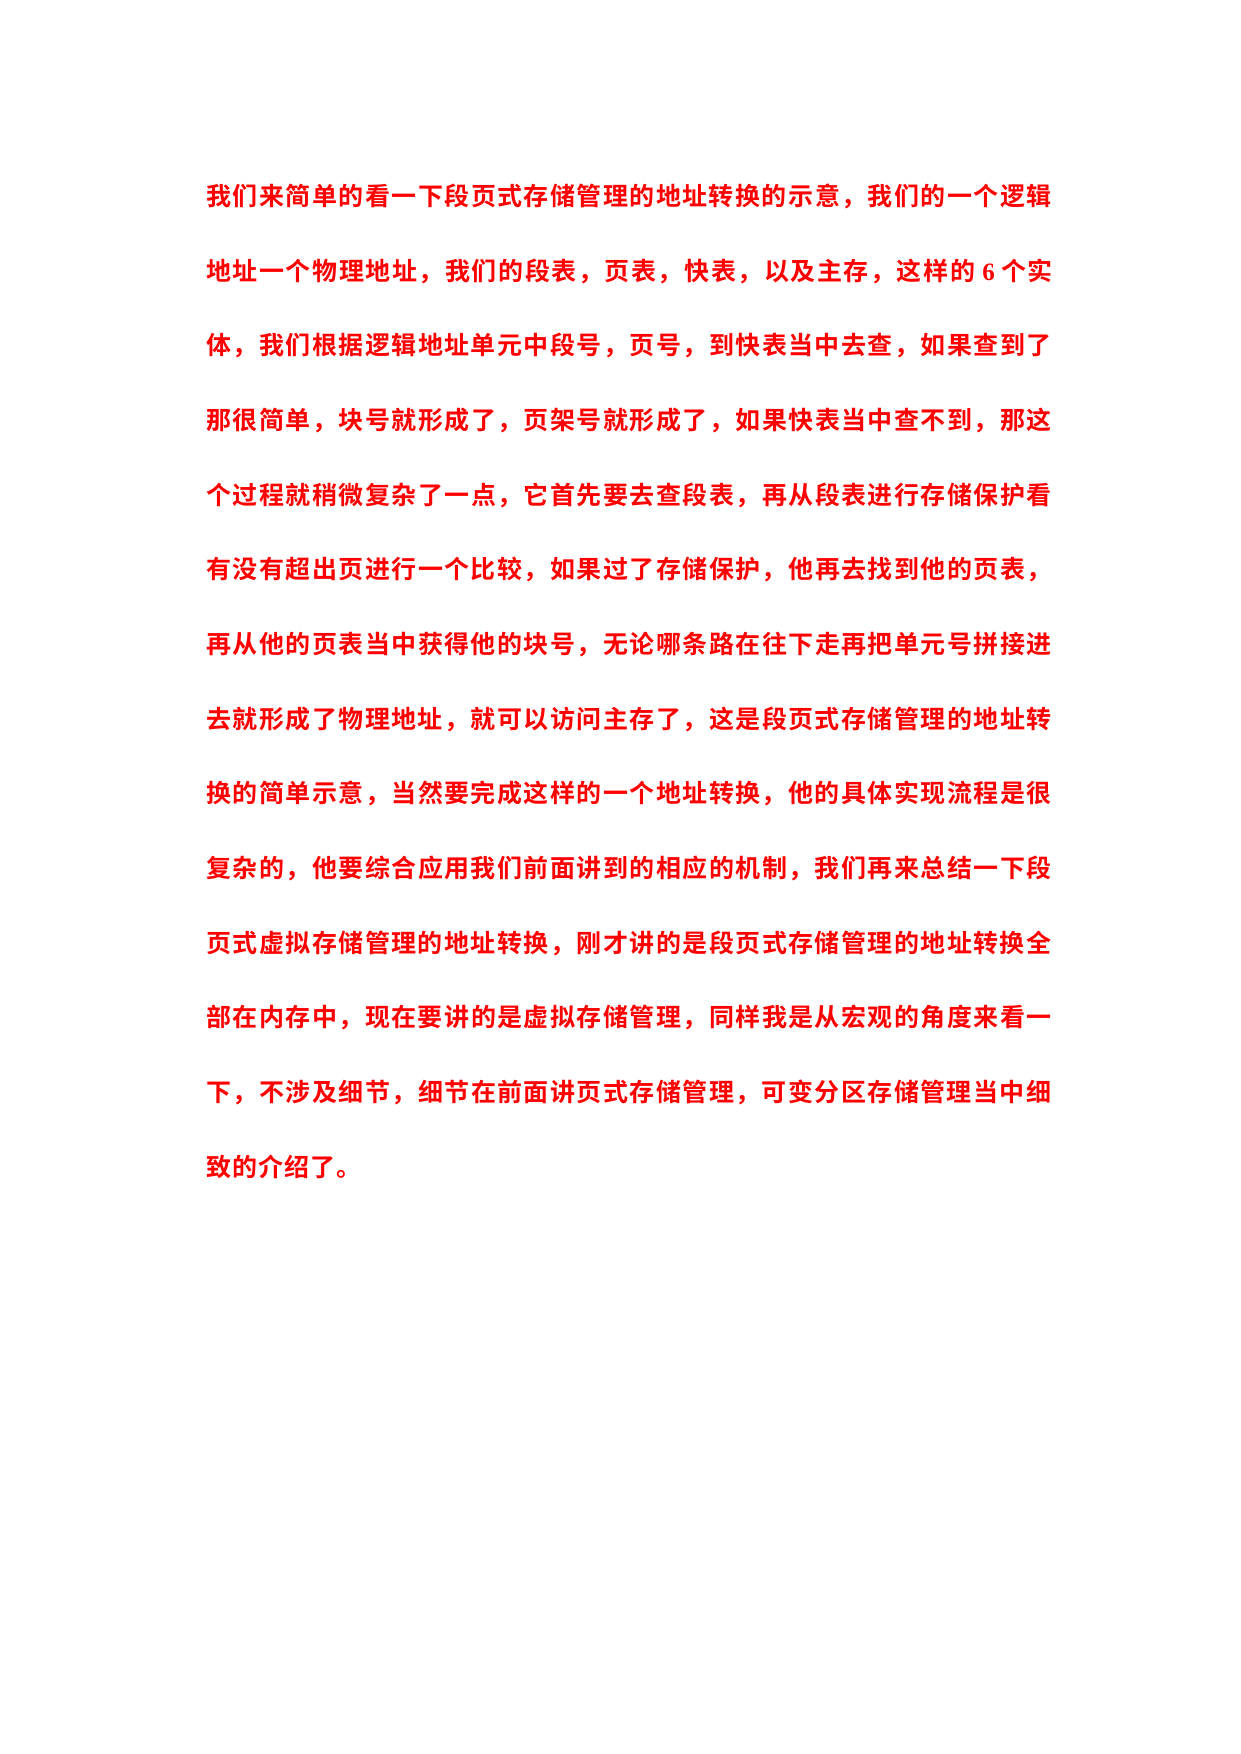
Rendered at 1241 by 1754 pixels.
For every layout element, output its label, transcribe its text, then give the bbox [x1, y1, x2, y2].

text 我们来简单的看一下段页式存储管理的地址转换的示意，我们的一个逻辑地址一个物理地址，我们的段表，页表，快表，以及主存，这样的6个实体，我们根据逻辑地址单元中段号，页号，到快表当中去查，如果查到了那很简单，块号就形成了，页架号就形成了，如果快表当中查不到，那这个过程就稍微复杂了一点，它首先要去查段表，再从段表进行存储保护看有没有超出页进行一个比较，如果过了存储保护，他再去找到他的页表，再从他的页表当中获得他的块号，无论哪条路在往下走再把单元号拼接进去就形成了物理地址，就可以访问主存了，这是段页式存储管理的地址转换的简单示意，当然要完成这样的一个地址转换，他的具体实现流程是很复杂的，他要综合应用我们前面讲到的相应的机制，我们再来总结一下段页式虚拟存储管理的地址转换，刚才讲的是段页式存储管理的地址转换全部在内存中，现在要讲的是虚拟存储管理，同样我是从宏观的角度来看一下，不涉及细节，细节在前面讲页式存储管理，可变分区存储管理当中细致的介绍了。 [206, 162, 1053, 1198]
